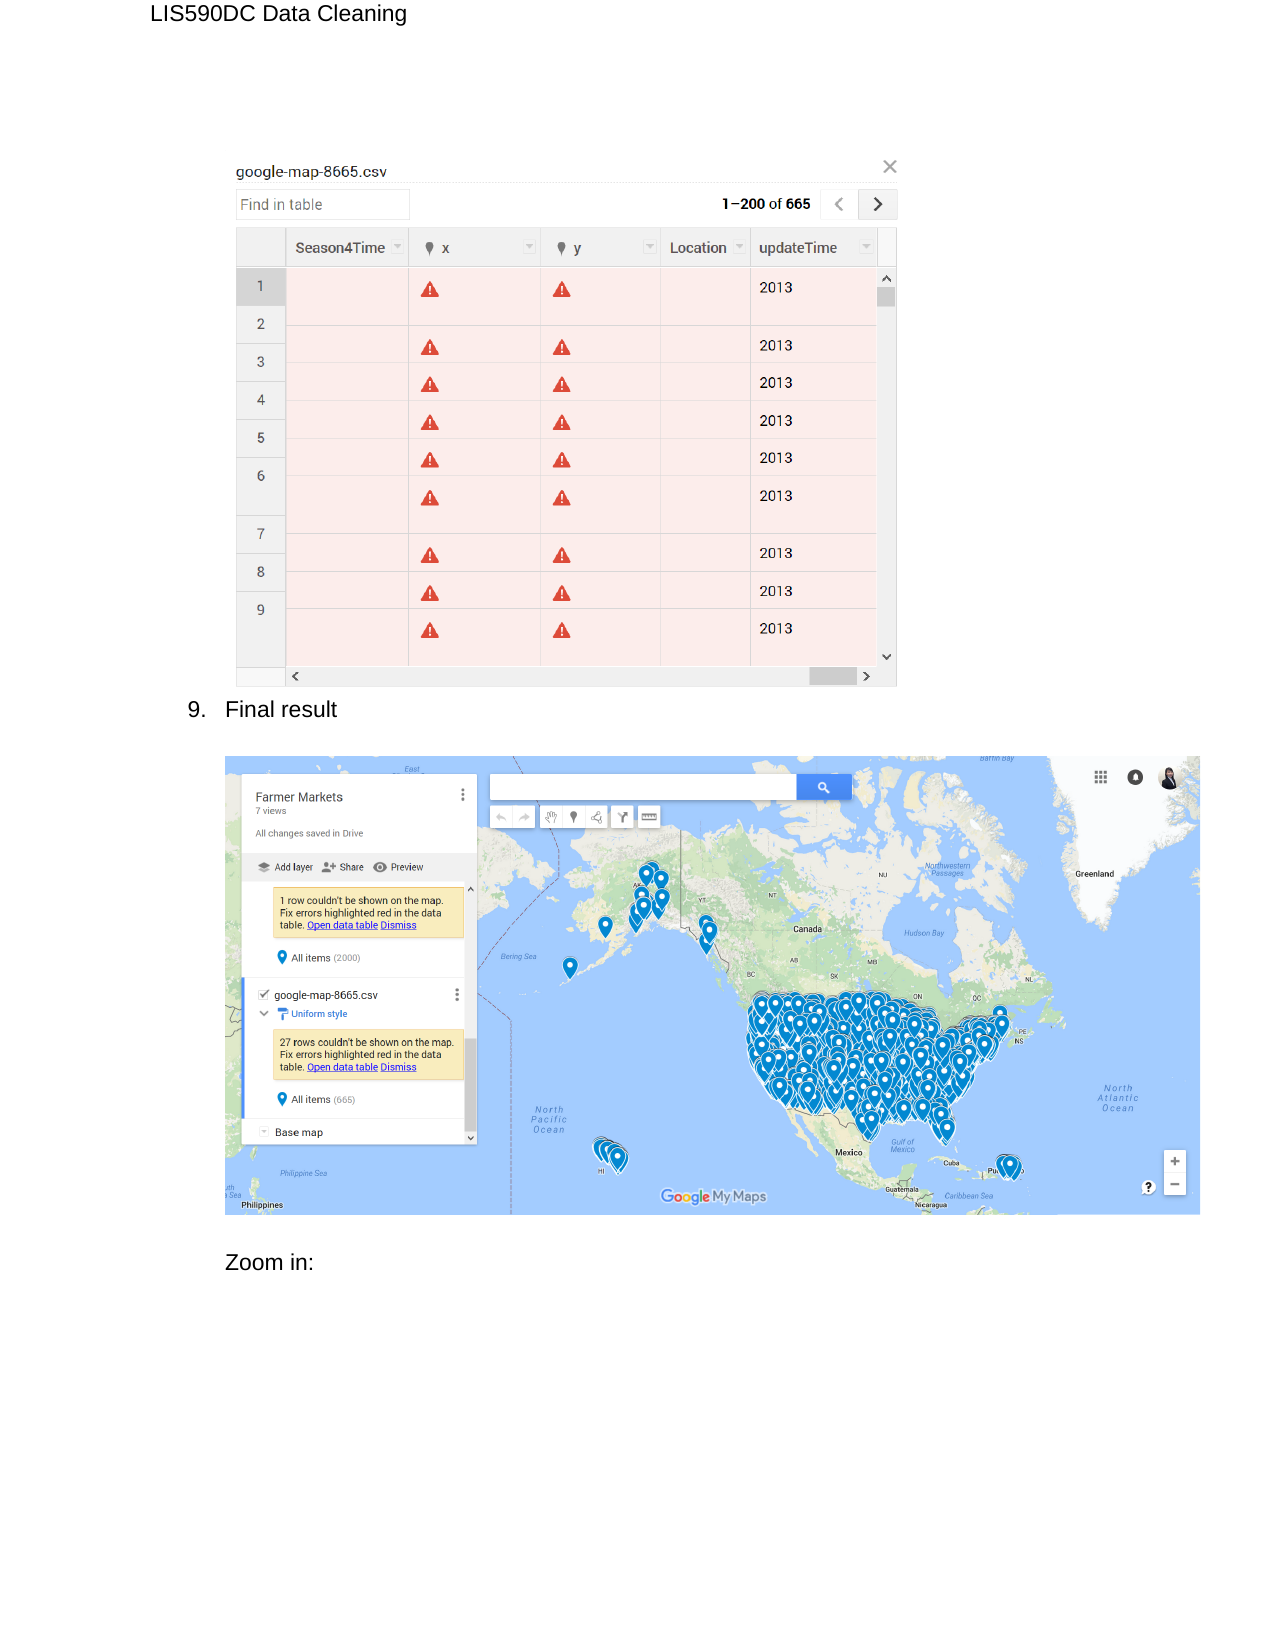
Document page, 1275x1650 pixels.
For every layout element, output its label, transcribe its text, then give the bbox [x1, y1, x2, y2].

picture [225, 150, 906, 692]
picture [225, 756, 1200, 1215]
list Final result [187, 696, 1125, 722]
text Zoom in: [225, 1249, 1125, 1275]
